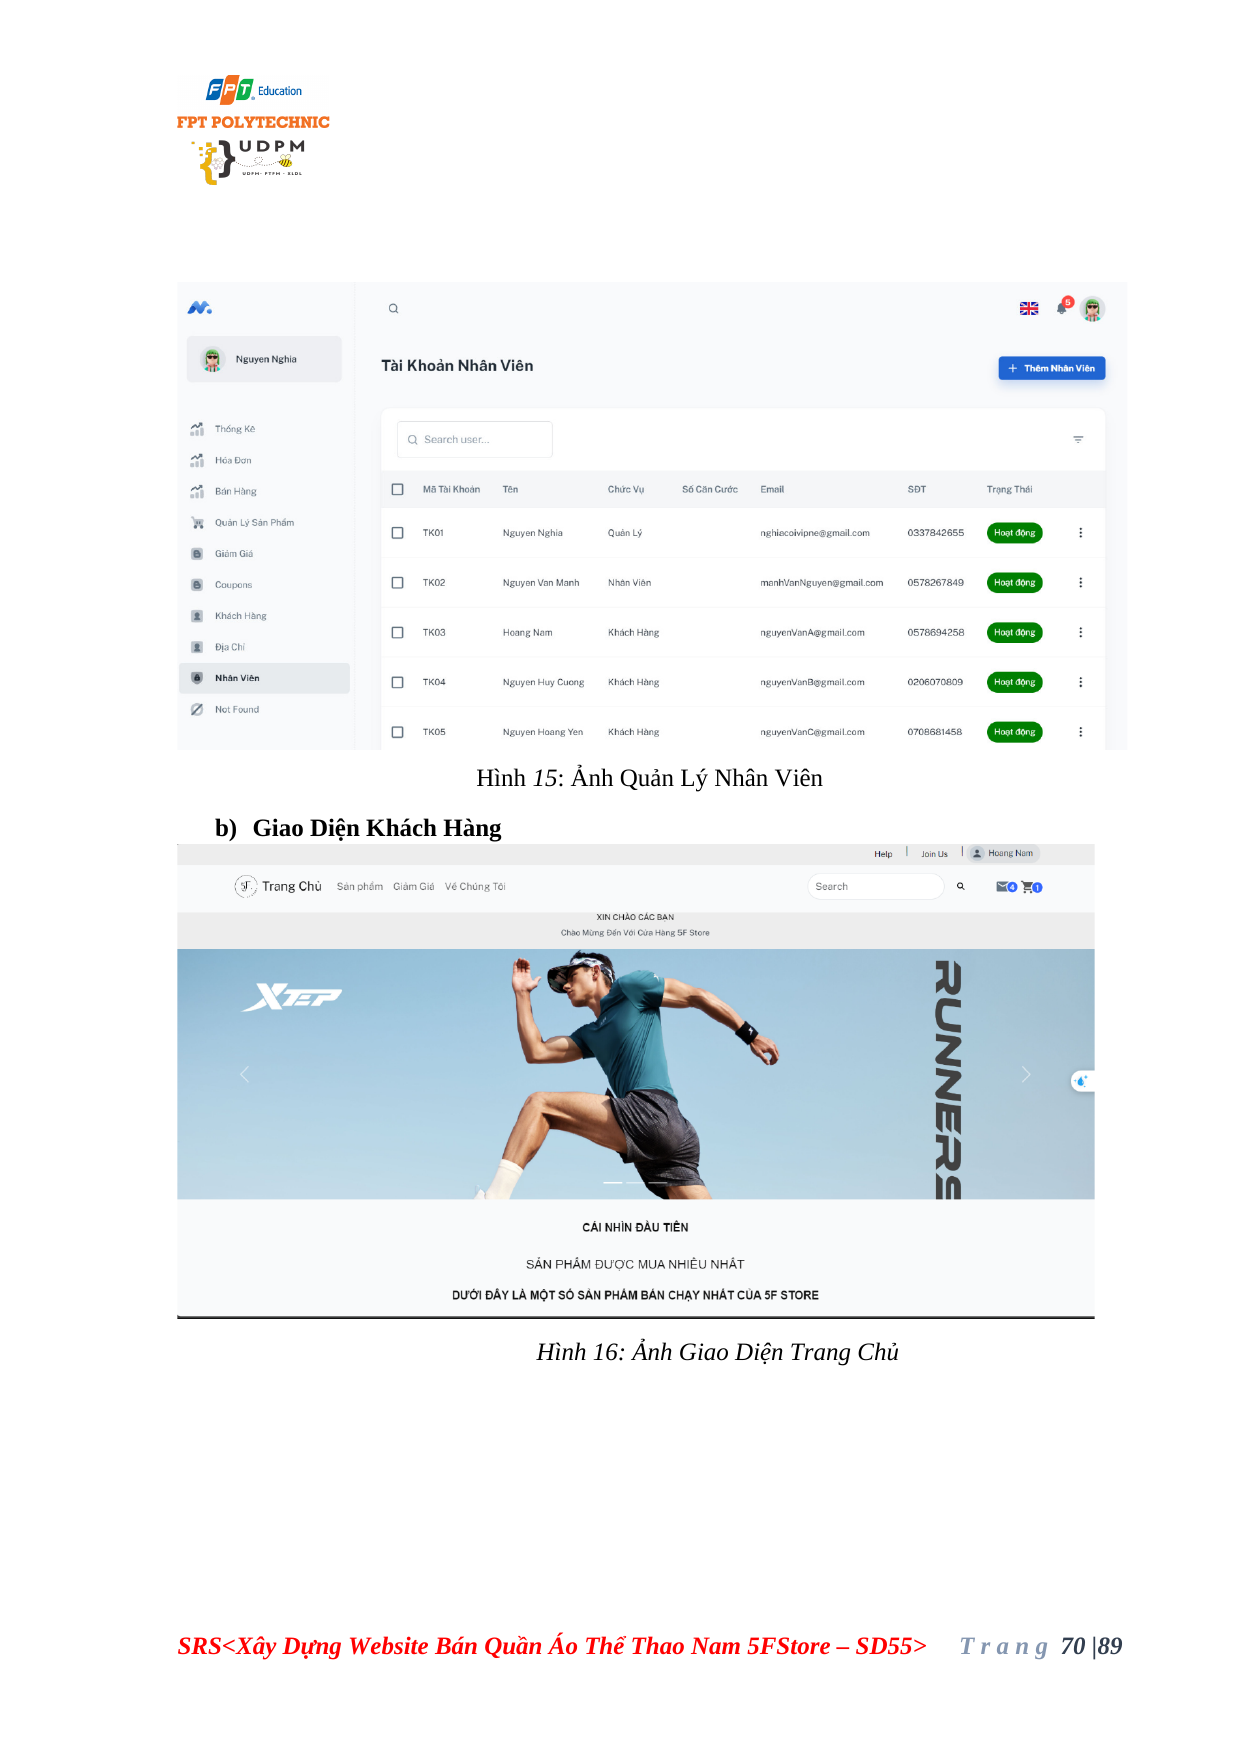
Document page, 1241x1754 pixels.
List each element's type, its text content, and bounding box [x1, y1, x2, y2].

text Hình 15: Ảnh Quản Lý Nhân Viên [177, 763, 1122, 792]
subtitle Giao Diện Khách Hàng [215, 813, 1122, 842]
text Hình 16: Ảnh Giao Diện Trang Chủ [447, 1337, 1122, 1366]
picture [177, 282, 1128, 750]
picture [177, 129, 335, 196]
picture [177, 844, 1095, 1319]
picture [177, 75, 330, 128]
